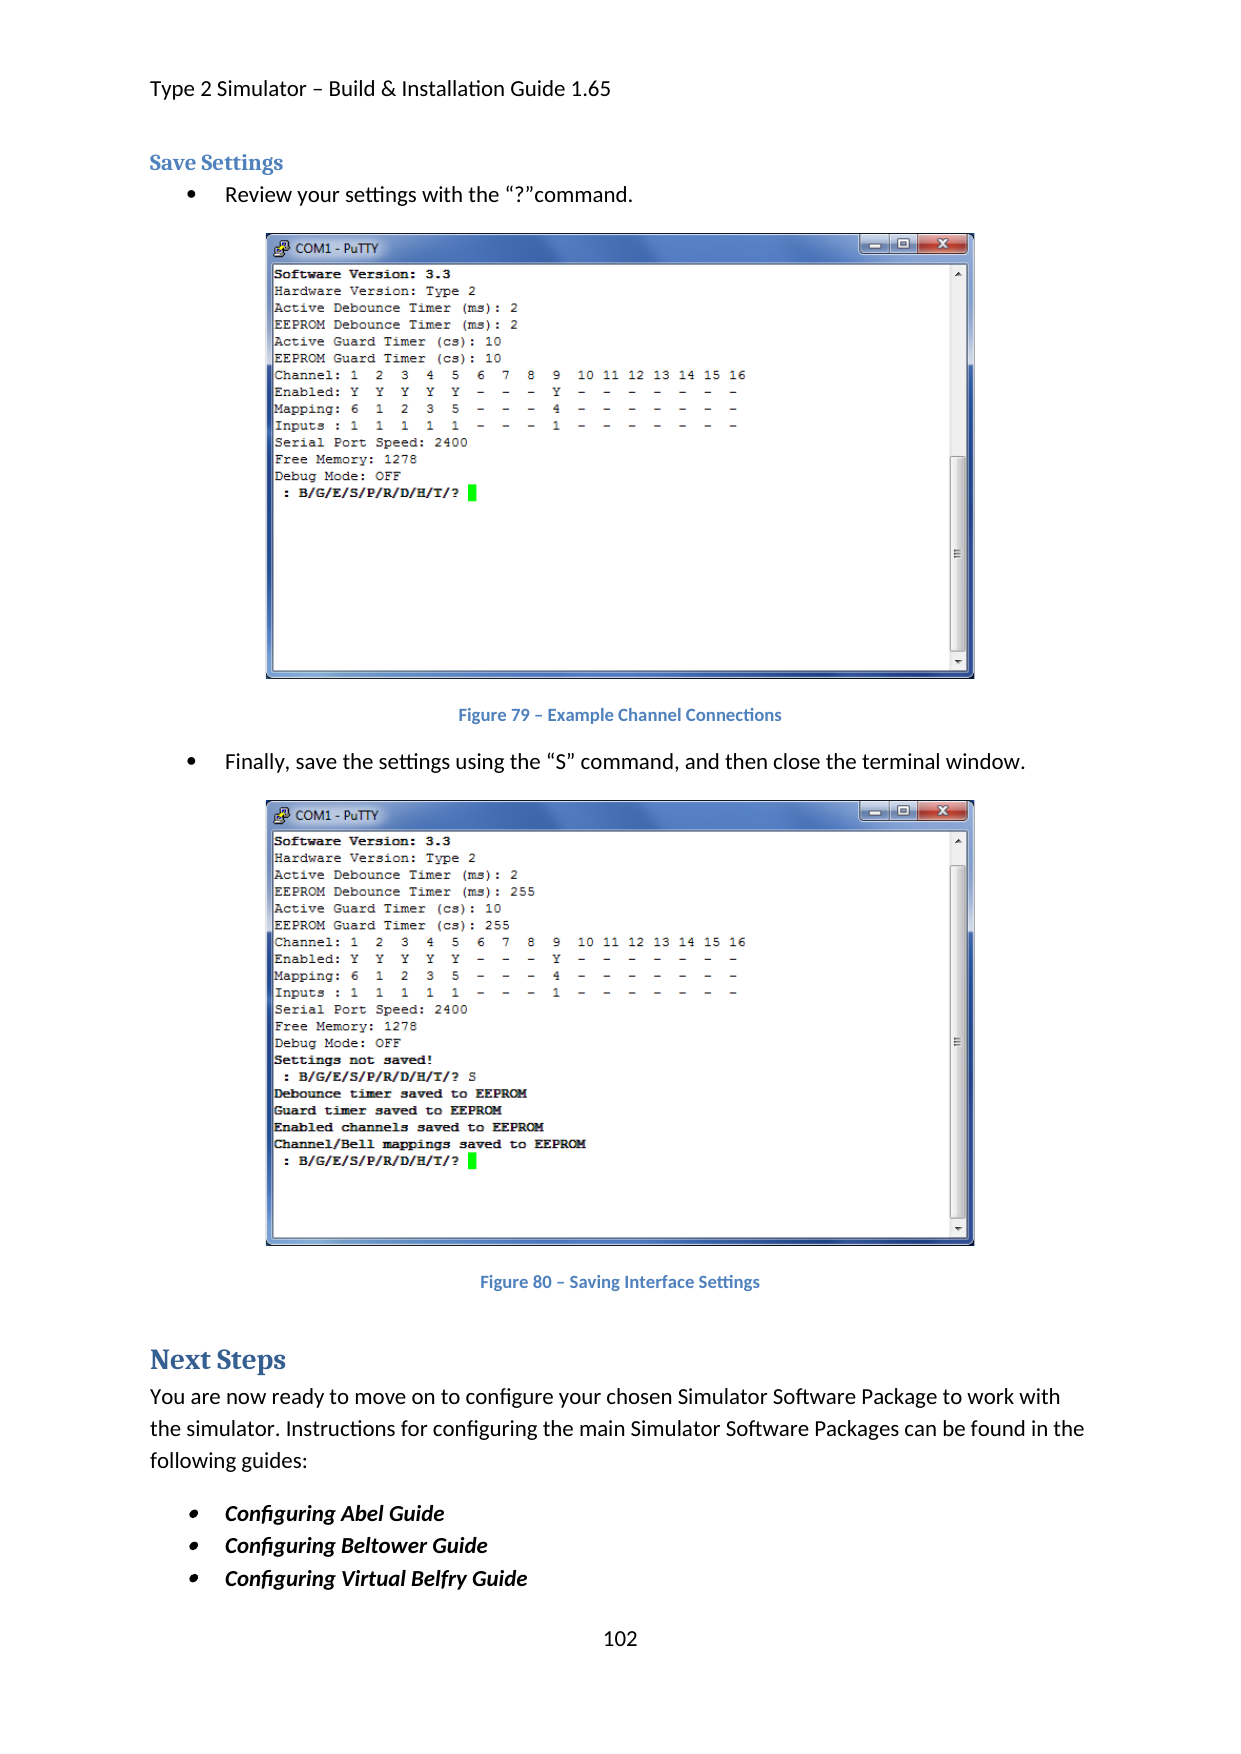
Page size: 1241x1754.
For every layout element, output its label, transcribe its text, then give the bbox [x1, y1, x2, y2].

list Configuring Beltower Guide [187, 1532, 1090, 1560]
list Finally, save the settings using the “S” command, and then close the terminal window. [187, 747, 1090, 775]
list Review your settings with the “?”command. [187, 180, 1090, 208]
picture [265, 800, 975, 1246]
text Figure – Example Channel Connections [150, 703, 1090, 726]
list Configuring Virtual Belfry Guide [187, 1564, 1090, 1592]
subtitle Save Settings [150, 150, 1090, 176]
text You are now ready to move on to configure your chosen Simulator Software Package to work with the simulator. Instructions for configuring the main Simulator Software Packages can be found in the following guides: [150, 1382, 1090, 1474]
text Figure – Saving Interface Settings [150, 1271, 1090, 1293]
subtitle Next Steps [150, 1343, 1090, 1377]
list Configuring Abel Guide [187, 1499, 1090, 1527]
picture [265, 233, 975, 679]
